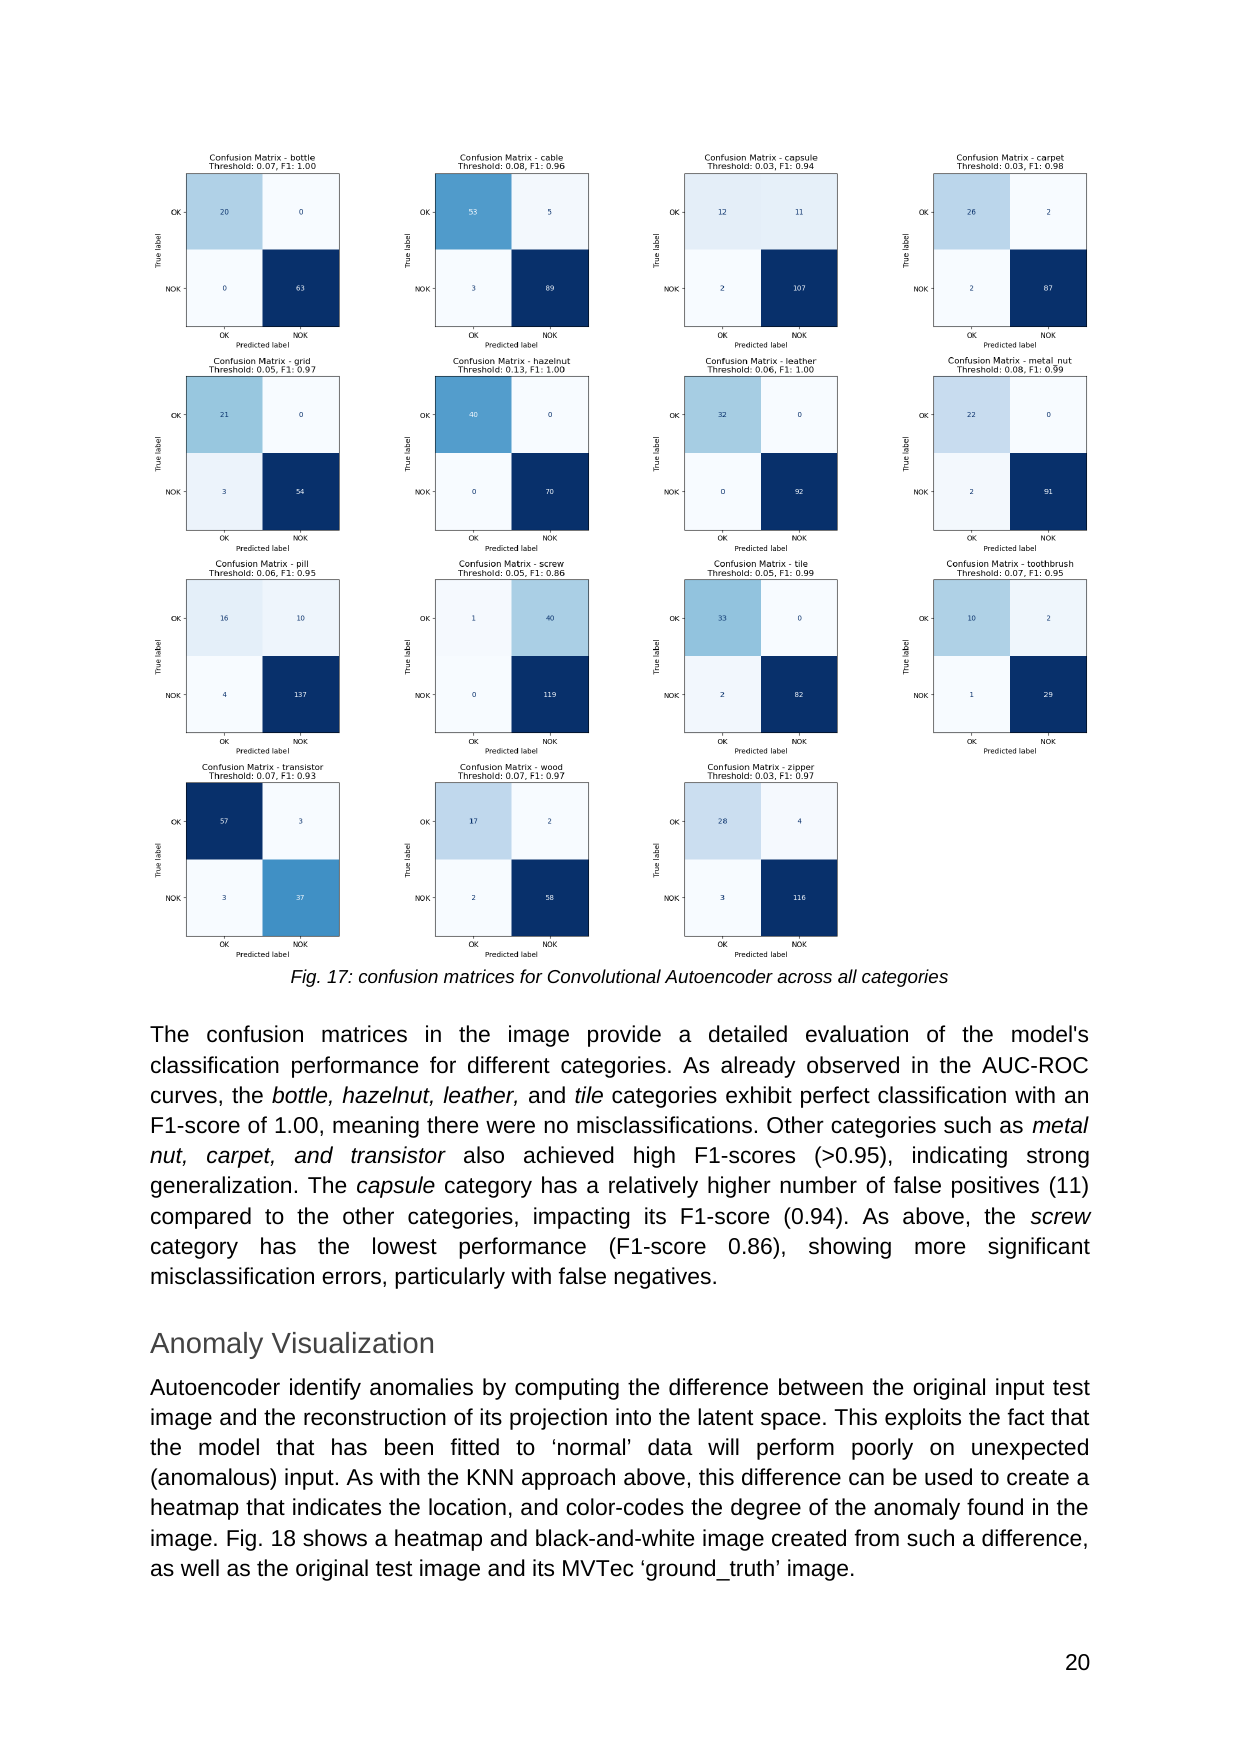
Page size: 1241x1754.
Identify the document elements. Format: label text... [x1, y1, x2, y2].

subtitle Anomaly Visualization [150, 1327, 1090, 1360]
picture [150, 150, 1091, 963]
text Autoencoder identify anomalies by computing the difference between the original input test image and the reconstruction of its projection into the latent space. This exploits the fact that the model that has been fitted to ‘normal’ data will perform poorly on unexpected (anomalous) input. As with the KNN approach above, this difference can be used to create a heatmap that indicates the location, and color-codes the degree of the anomaly found in the image. Fig. 18 shows a heatmap and black-and-white image created from such a difference, as well as the original test image and its MVTec ‘ground_truth’ image. [150, 1373, 1090, 1581]
text Fig. 17: confusion matrices for Convolutional Autoencoder across all categories [150, 966, 1090, 988]
text The confusion matrices in the image provide a detailed evaluation of the model's classification performance for different categories. As already observed in the AUC-ROC curves, the bottle, hazelnut, leather, and tile categories exhibit perfect classification with an F1-score of 1.00, meaning there were no misclassifications. Other categories such as metal nut, carpet, and transistor also achieved high F1-scores (>0.95), indicating strong generalization. The capsule category has a relatively higher number of false positives (11) compared to the other categories, impacting its F1-score (0.94). As above, the screw category has the lowest performance (F1-score 0.86), showing more significant misclassification errors, particularly with false negatives. [150, 1021, 1090, 1289]
